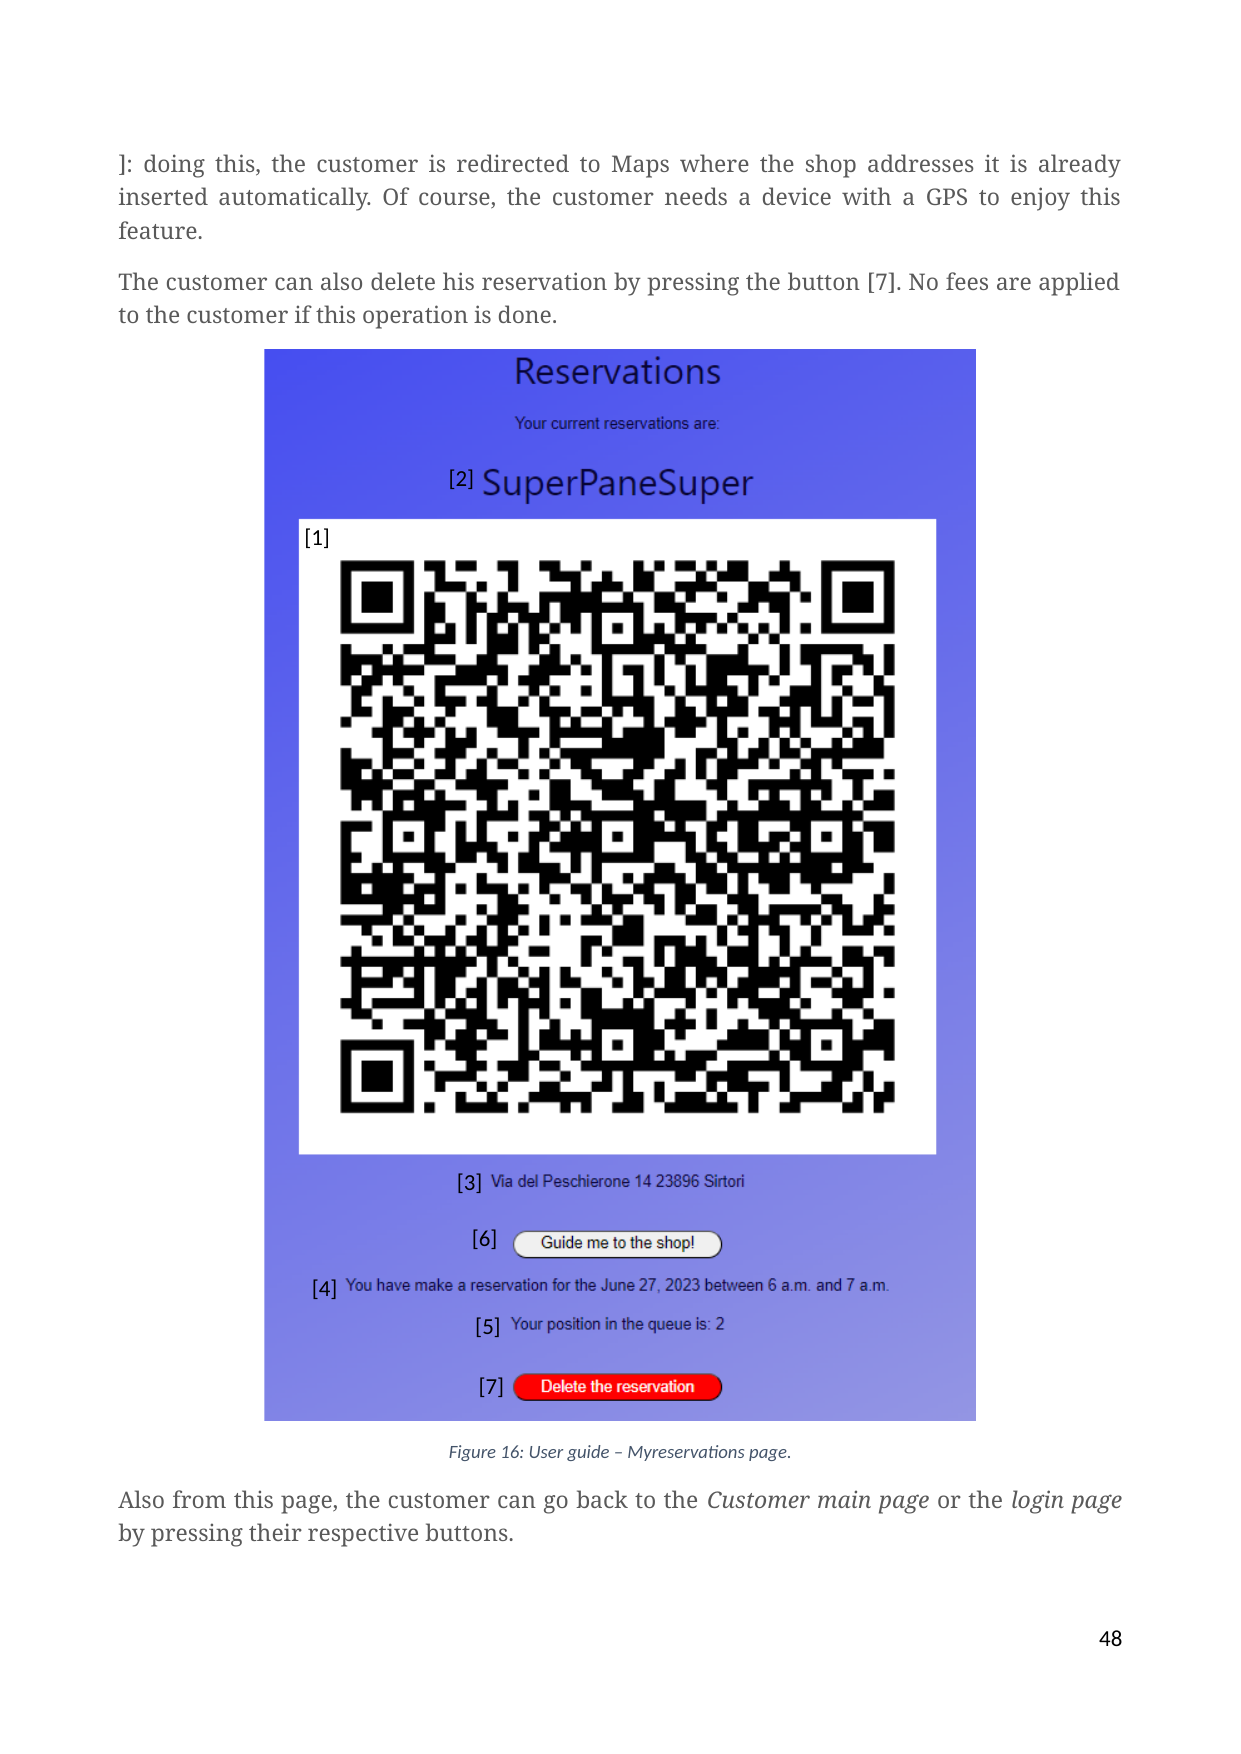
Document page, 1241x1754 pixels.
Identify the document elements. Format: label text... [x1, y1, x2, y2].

text ]: doing this, the customer is redirected to Maps where the shop addresses it is already inserted automatically. Of course, the customer needs a device with a GPS to enjoy this feature. [118, 148, 1122, 246]
text Figure 16: User guide – Myreservations page. [118, 1440, 1122, 1463]
text Also from this page, the customer can go back to the Customer main page or the login page by pressing their respective buttons. [118, 1483, 1122, 1548]
picture [264, 349, 976, 1421]
text The customer can also delete his reservation by pressing the button [7]. No fees are applied to the customer if this operation is done. [118, 266, 1122, 331]
